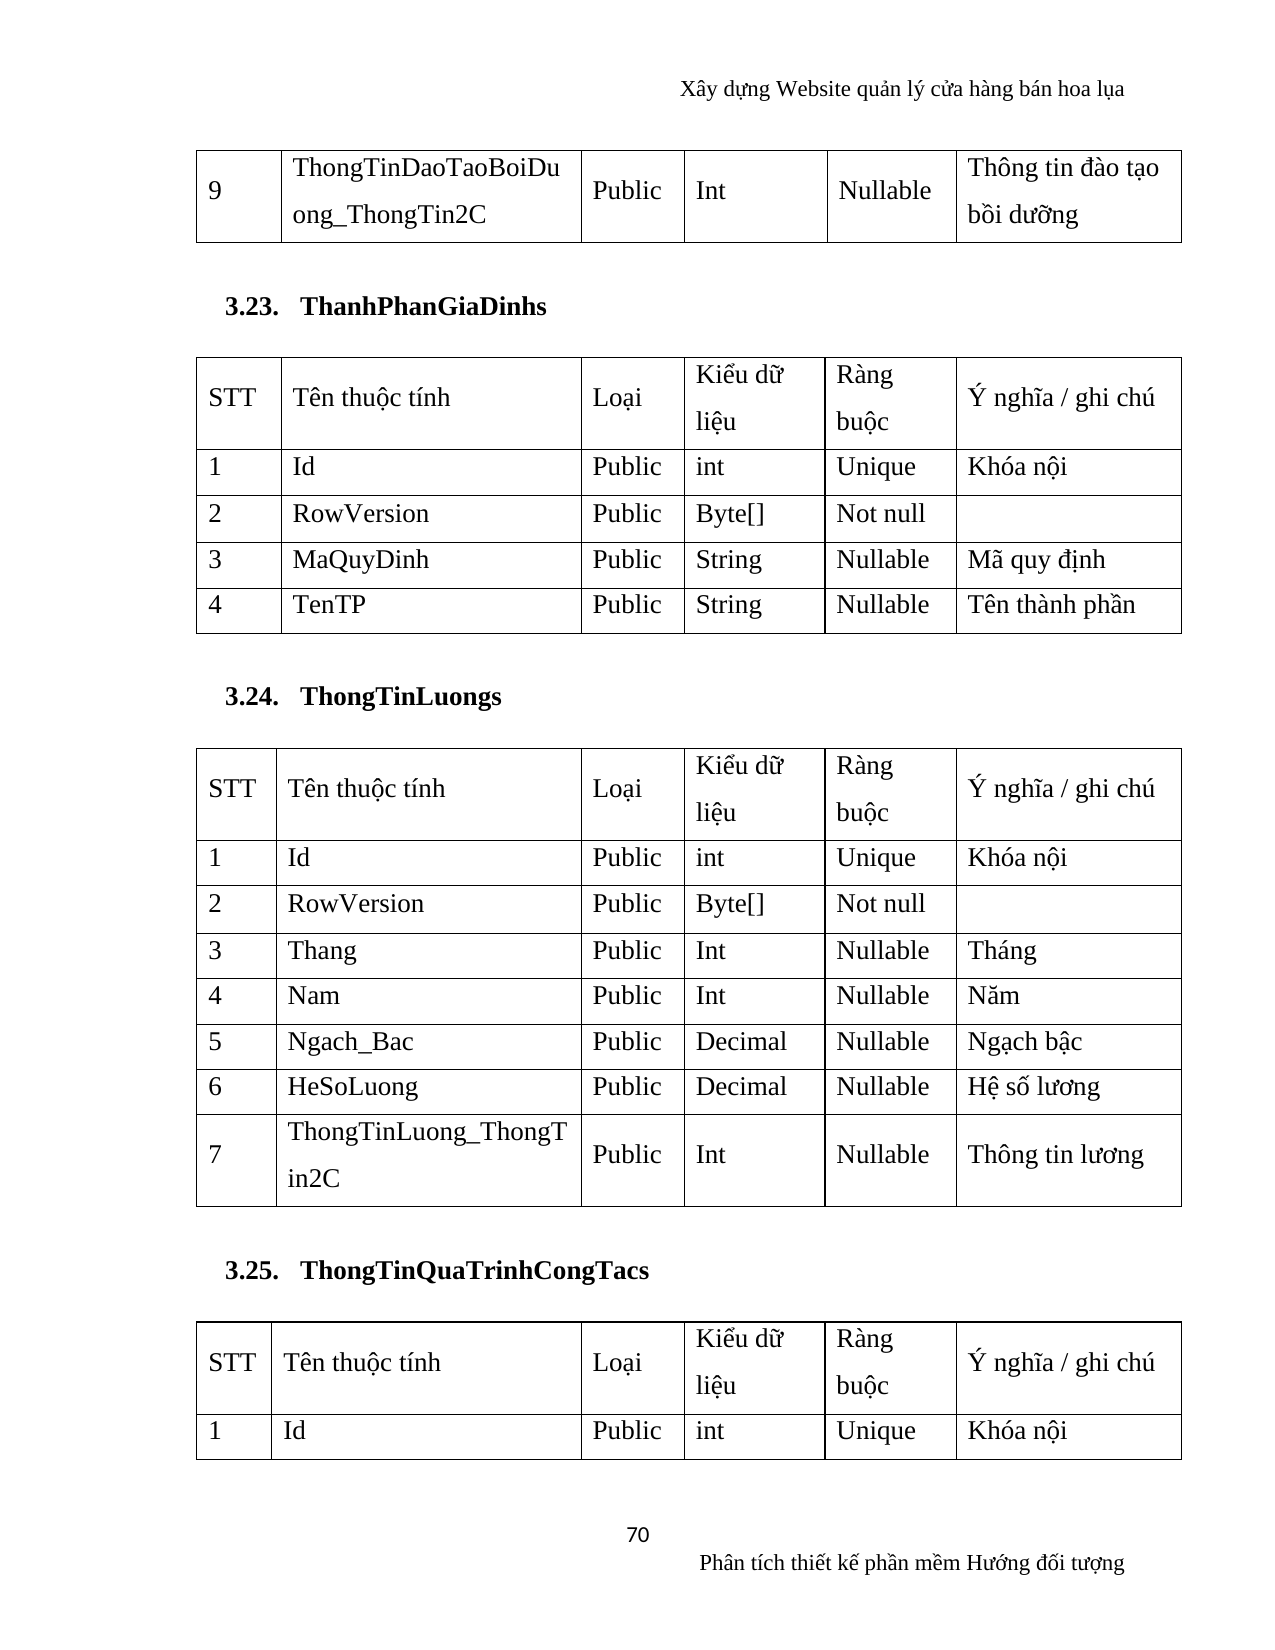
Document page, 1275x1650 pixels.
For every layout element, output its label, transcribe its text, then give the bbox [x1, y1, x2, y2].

table_cell 1 [197, 1415, 271, 1459]
table_header Tên thuộc tính [272, 1323, 581, 1413]
table_cell 4 [197, 589, 281, 633]
table_cell Not null [826, 886, 956, 933]
table_cell Public [582, 1115, 684, 1206]
table_cell Public [582, 1025, 684, 1069]
table_cell MaQuyDinh [282, 543, 581, 587]
table_cell Public [582, 979, 684, 1024]
table_header Ý nghĩa / ghi chú [957, 358, 1181, 449]
table_cell Public [582, 1070, 684, 1114]
table_cell Not null [826, 496, 956, 542]
table_cell HeSoLuong [277, 1070, 581, 1114]
table_cell Năm [957, 979, 1181, 1024]
table_cell Unique [826, 450, 956, 494]
table_cell String [685, 543, 824, 587]
table_cell Nam [277, 979, 581, 1024]
table_cell Nullable [826, 543, 956, 587]
table_header Loại [582, 358, 684, 449]
table_cell Nullable [826, 589, 956, 633]
table_cell Int [685, 1115, 824, 1206]
table_header Tên thuộc tính [282, 358, 581, 449]
table_cell Khóa nội [957, 450, 1181, 494]
list ThongTinLuongs [225, 681, 1125, 712]
table_cell Public [582, 496, 684, 542]
table_cell ThongTinLuong_ThongTin2C [277, 1115, 581, 1206]
table_cell Nullable [826, 934, 956, 978]
table_cell RowVersion [277, 886, 581, 933]
table_cell Unique [826, 841, 956, 885]
table_cell Nullable [826, 979, 956, 1024]
table_cell Thông tin lương [957, 1115, 1181, 1206]
table_cell Public [582, 1415, 684, 1459]
list ThongTinQuaTrinhCongTacs [225, 1254, 1125, 1285]
table_cell 9 [197, 151, 281, 242]
table_cell Id [277, 841, 581, 885]
table_cell Int [685, 151, 827, 242]
table_cell Tên thành phần [957, 589, 1181, 633]
table_header Loại [582, 1323, 684, 1413]
table_cell Mã quy định [957, 543, 1181, 587]
table_cell 7 [197, 1115, 276, 1206]
table_cell Thông tin đào tạo bồi dưỡng [957, 151, 1181, 242]
table_cell TenTP [282, 589, 581, 633]
table_header Ý nghĩa / ghi chú [957, 1323, 1181, 1413]
list ThanhPhanGiaDinhs [225, 290, 1125, 321]
table_cell Nullable [828, 151, 956, 242]
table_cell Public [582, 589, 684, 633]
table_cell int [685, 841, 824, 885]
table_cell Khóa nội [957, 1415, 1181, 1459]
table_cell Public [582, 151, 684, 242]
table_cell 4 [197, 979, 276, 1024]
table_header STT [197, 358, 281, 449]
table_cell 3 [197, 543, 281, 587]
table_cell Unique [826, 1415, 956, 1459]
table_header Kiểu dữ liệu [685, 1323, 824, 1413]
table_cell 5 [197, 1025, 276, 1069]
table_cell String [685, 589, 824, 633]
table_cell Decimal [685, 1070, 824, 1114]
table_cell 1 [197, 450, 281, 494]
table_cell 3 [197, 934, 276, 978]
table_cell Public [582, 934, 684, 978]
table_header Tên thuộc tính [277, 749, 581, 840]
table_cell Int [685, 979, 824, 1024]
table_cell Ngach_Bac [277, 1025, 581, 1069]
table_header Ràng buộc [826, 358, 956, 449]
table_header Ràng buộc [826, 1323, 956, 1413]
table_cell Int [685, 934, 824, 978]
table_cell Decimal [685, 1025, 824, 1069]
table_cell Id [282, 450, 581, 494]
table_header Loại [582, 749, 684, 840]
table_cell [957, 496, 1181, 542]
table_cell Hệ số lương [957, 1070, 1181, 1114]
table_header Kiểu dữ liệu [685, 749, 824, 840]
table_cell 6 [197, 1070, 276, 1114]
table_cell Khóa nội [957, 841, 1181, 885]
table_cell int [685, 1415, 824, 1459]
table_cell Thang [277, 934, 581, 978]
table_cell Nullable [826, 1025, 956, 1069]
table_cell Id [272, 1415, 581, 1459]
table_header Kiểu dữ liệu [685, 358, 824, 449]
table_cell Byte[] [685, 496, 824, 542]
table_cell int [685, 450, 824, 494]
table_header Ràng buộc [826, 749, 956, 840]
table_cell RowVersion [282, 496, 581, 542]
table_header STT [197, 749, 276, 840]
table_cell Public [582, 543, 684, 587]
table_cell Tháng [957, 934, 1181, 978]
table_cell 2 [197, 886, 276, 933]
table_header STT [197, 1323, 271, 1413]
table_cell 1 [197, 841, 276, 885]
table_cell ThongTinDaoTaoBoiDuong_ThongTin2C [282, 151, 581, 242]
table_cell [957, 886, 1181, 933]
table_cell Nullable [826, 1070, 956, 1114]
table_cell Byte[] [685, 886, 824, 933]
table_cell Ngạch bậc [957, 1025, 1181, 1069]
table_cell Public [582, 450, 684, 494]
table_cell 2 [197, 496, 281, 542]
table_header Ý nghĩa / ghi chú [957, 749, 1181, 840]
table_cell Nullable [826, 1115, 956, 1206]
table_cell Public [582, 886, 684, 933]
table_cell Public [582, 841, 684, 885]
